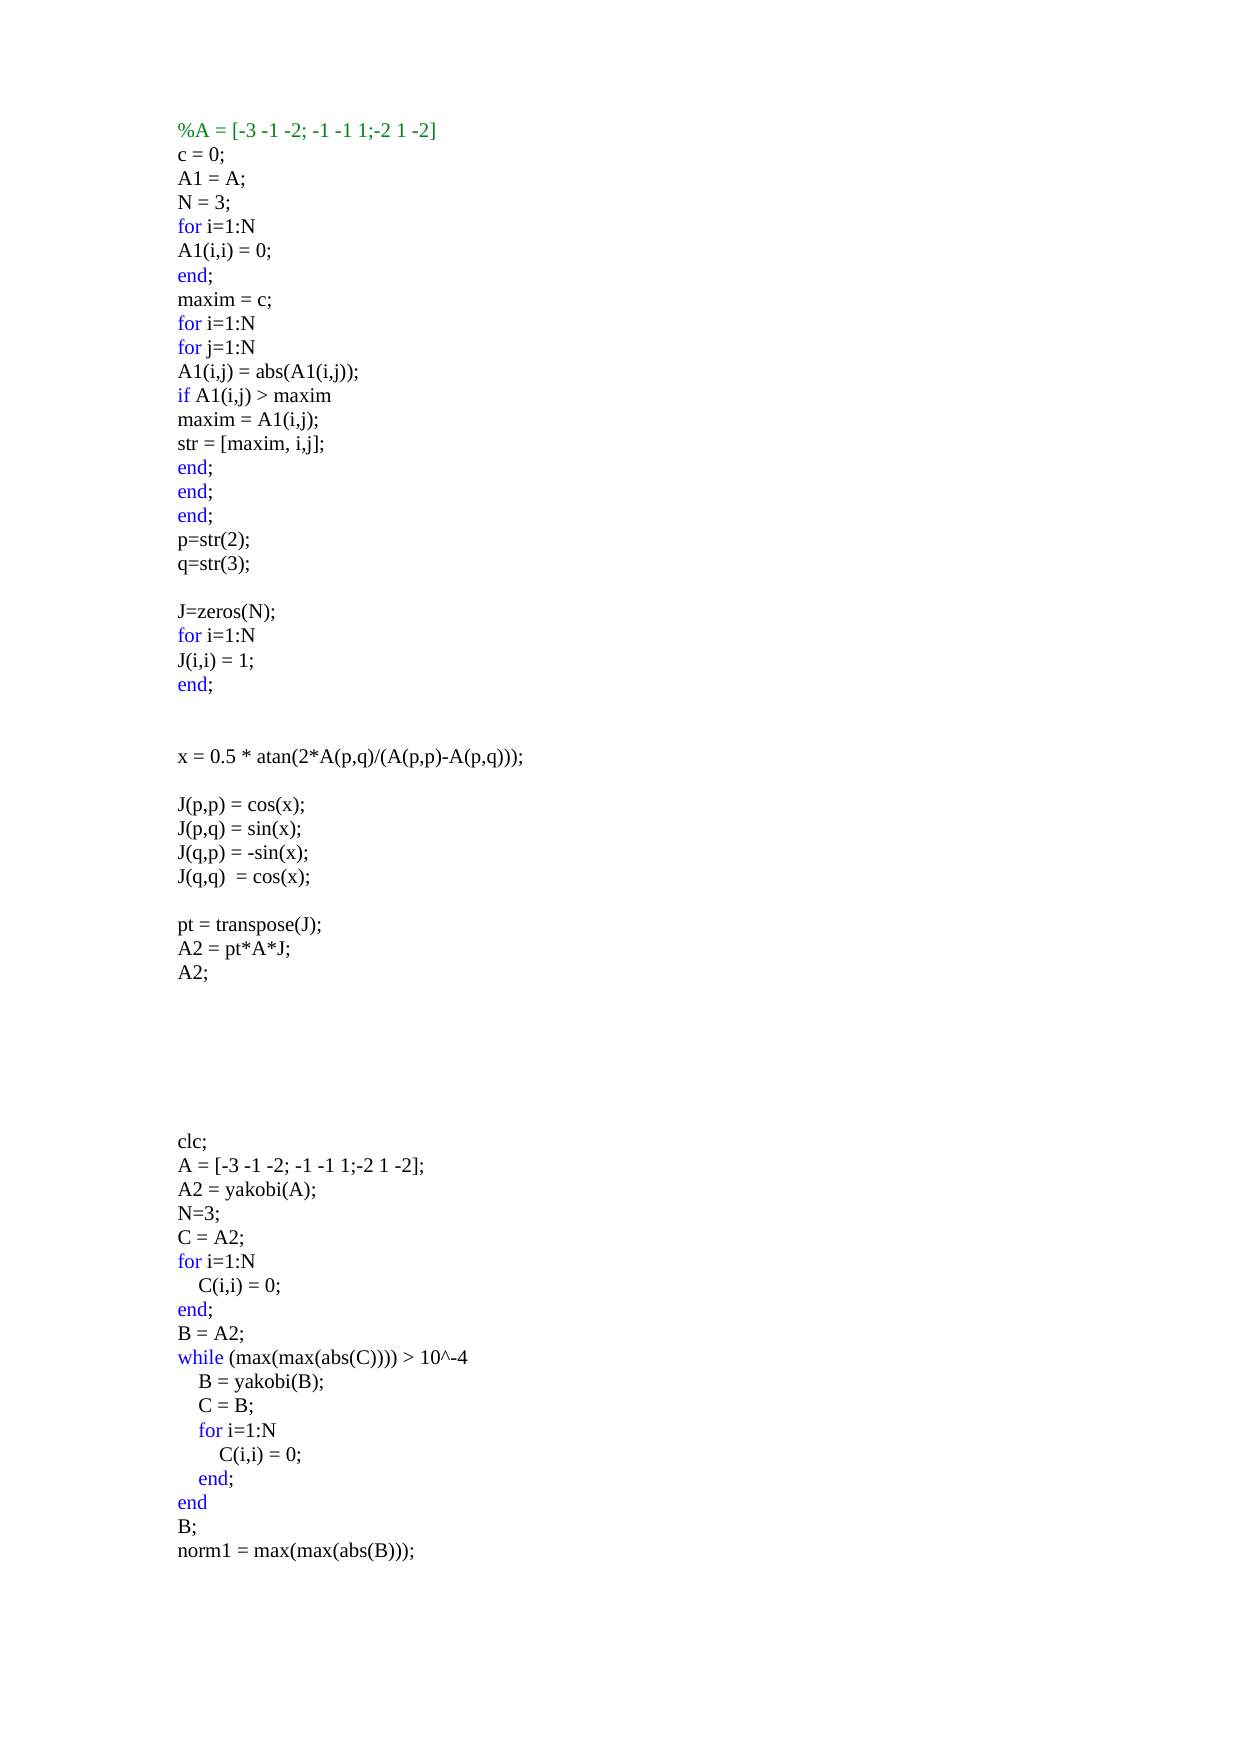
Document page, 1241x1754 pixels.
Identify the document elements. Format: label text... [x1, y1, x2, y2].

text A = [-3 -1 -2; -1 -1 1;-2 1 -2]; [177, 1153, 1152, 1177]
text if A1(i,j) > maxim [177, 383, 1152, 407]
text A2 = pt*A*J; [177, 936, 1152, 960]
text N = 3; [177, 190, 1152, 214]
text J(p,p) = cos(x); [177, 792, 1152, 816]
text for i=1:N [177, 1249, 1152, 1273]
text end; [177, 479, 1152, 503]
text N=3; [177, 1201, 1152, 1225]
text end; [177, 262, 1152, 287]
text clc; [177, 1129, 1152, 1153]
text end; [177, 455, 1152, 479]
text end; [177, 1297, 1152, 1321]
text for i=1:N [177, 623, 1152, 647]
text maxim = c; [177, 287, 1152, 311]
text p=str(2); [177, 527, 1152, 551]
text %A = [-3 -1 -2; -1 -1 1;-2 1 -2] [177, 118, 1152, 142]
text for i=1:N [177, 311, 1152, 335]
text pt = transpose(J); [177, 912, 1152, 936]
text A1(i,i) = 0; [177, 238, 1152, 262]
text while (max(max(abs(C)))) > 10^-4 [177, 1345, 1152, 1369]
text end; [177, 1466, 1152, 1490]
text q=str(3); [177, 551, 1152, 575]
text A2 = yakobi(A); [177, 1177, 1152, 1201]
text end; [177, 672, 1152, 696]
text A1(i,j) = abs(A1(i,j)); [177, 359, 1152, 383]
text C = A2; [177, 1225, 1152, 1249]
text maxim = A1(i,j); [177, 407, 1152, 431]
text A2; [177, 960, 1152, 984]
text B; [177, 1514, 1152, 1538]
text for i=1:N [177, 1417, 1152, 1442]
text C = B; [177, 1393, 1152, 1417]
text J(p,q) = sin(x); [177, 816, 1152, 840]
text str = [maxim, i,j]; [177, 431, 1152, 455]
text c = 0; [177, 142, 1152, 166]
text C(i,i) = 0; [177, 1273, 1152, 1297]
text for i=1:N [177, 214, 1152, 238]
text J(i,i) = 1; [177, 647, 1152, 672]
text J(q,q) = cos(x); [177, 864, 1152, 888]
text end [177, 1490, 1152, 1514]
text C(i,i) = 0; [177, 1442, 1152, 1466]
text B = A2; [177, 1321, 1152, 1345]
text B = yakobi(B); [177, 1369, 1152, 1393]
text end; [177, 503, 1152, 527]
text for j=1:N [177, 335, 1152, 359]
text J=zeros(N); [177, 599, 1152, 623]
text norm1 = max(max(abs(B))); [177, 1538, 1152, 1562]
text x = 0.5 * atan(2*A(p,q)/(A(p,p)-A(p,q))); [177, 744, 1152, 768]
text A1 = A; [177, 166, 1152, 190]
text J(q,p) = -sin(x); [177, 840, 1152, 864]
